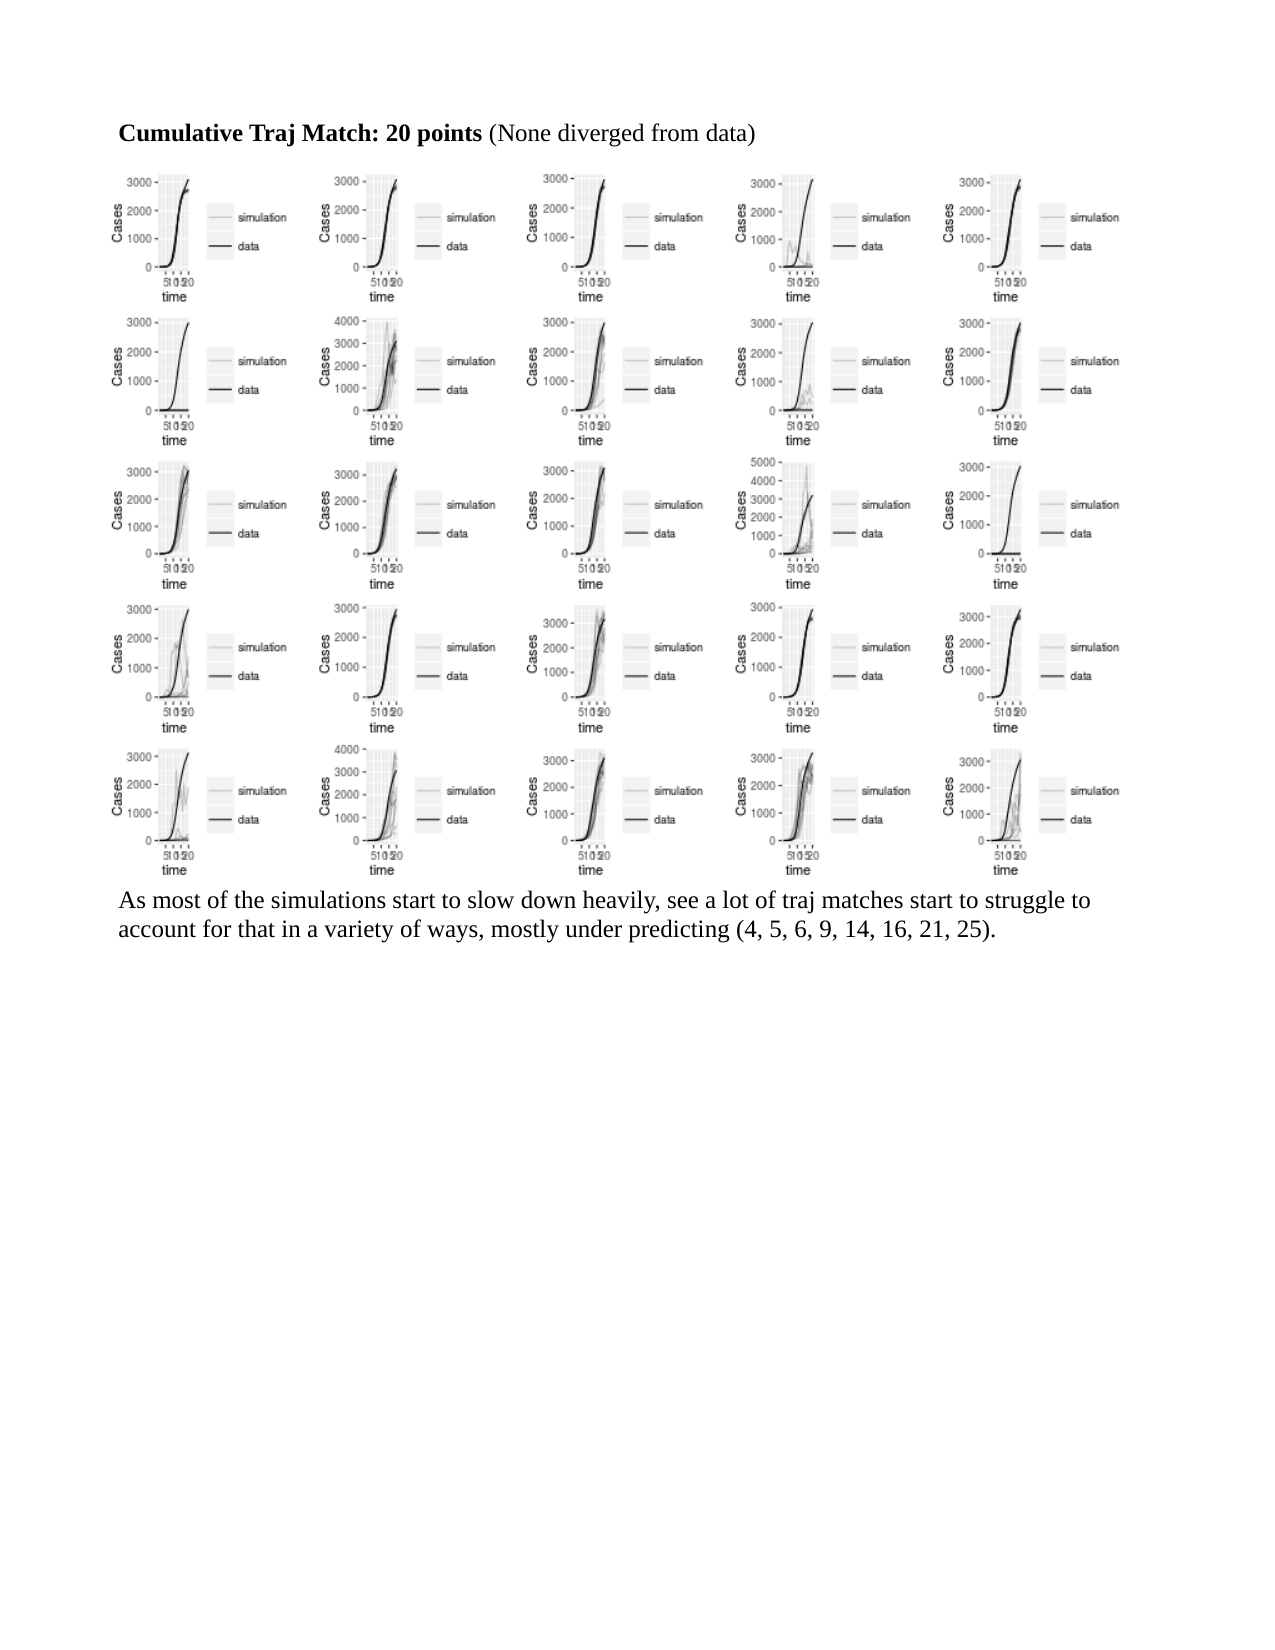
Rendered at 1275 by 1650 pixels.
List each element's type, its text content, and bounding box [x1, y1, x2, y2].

picture [102, 168, 1142, 885]
text Cumulative Traj Match: 20 points (None diverged from data) [118, 118, 1157, 147]
